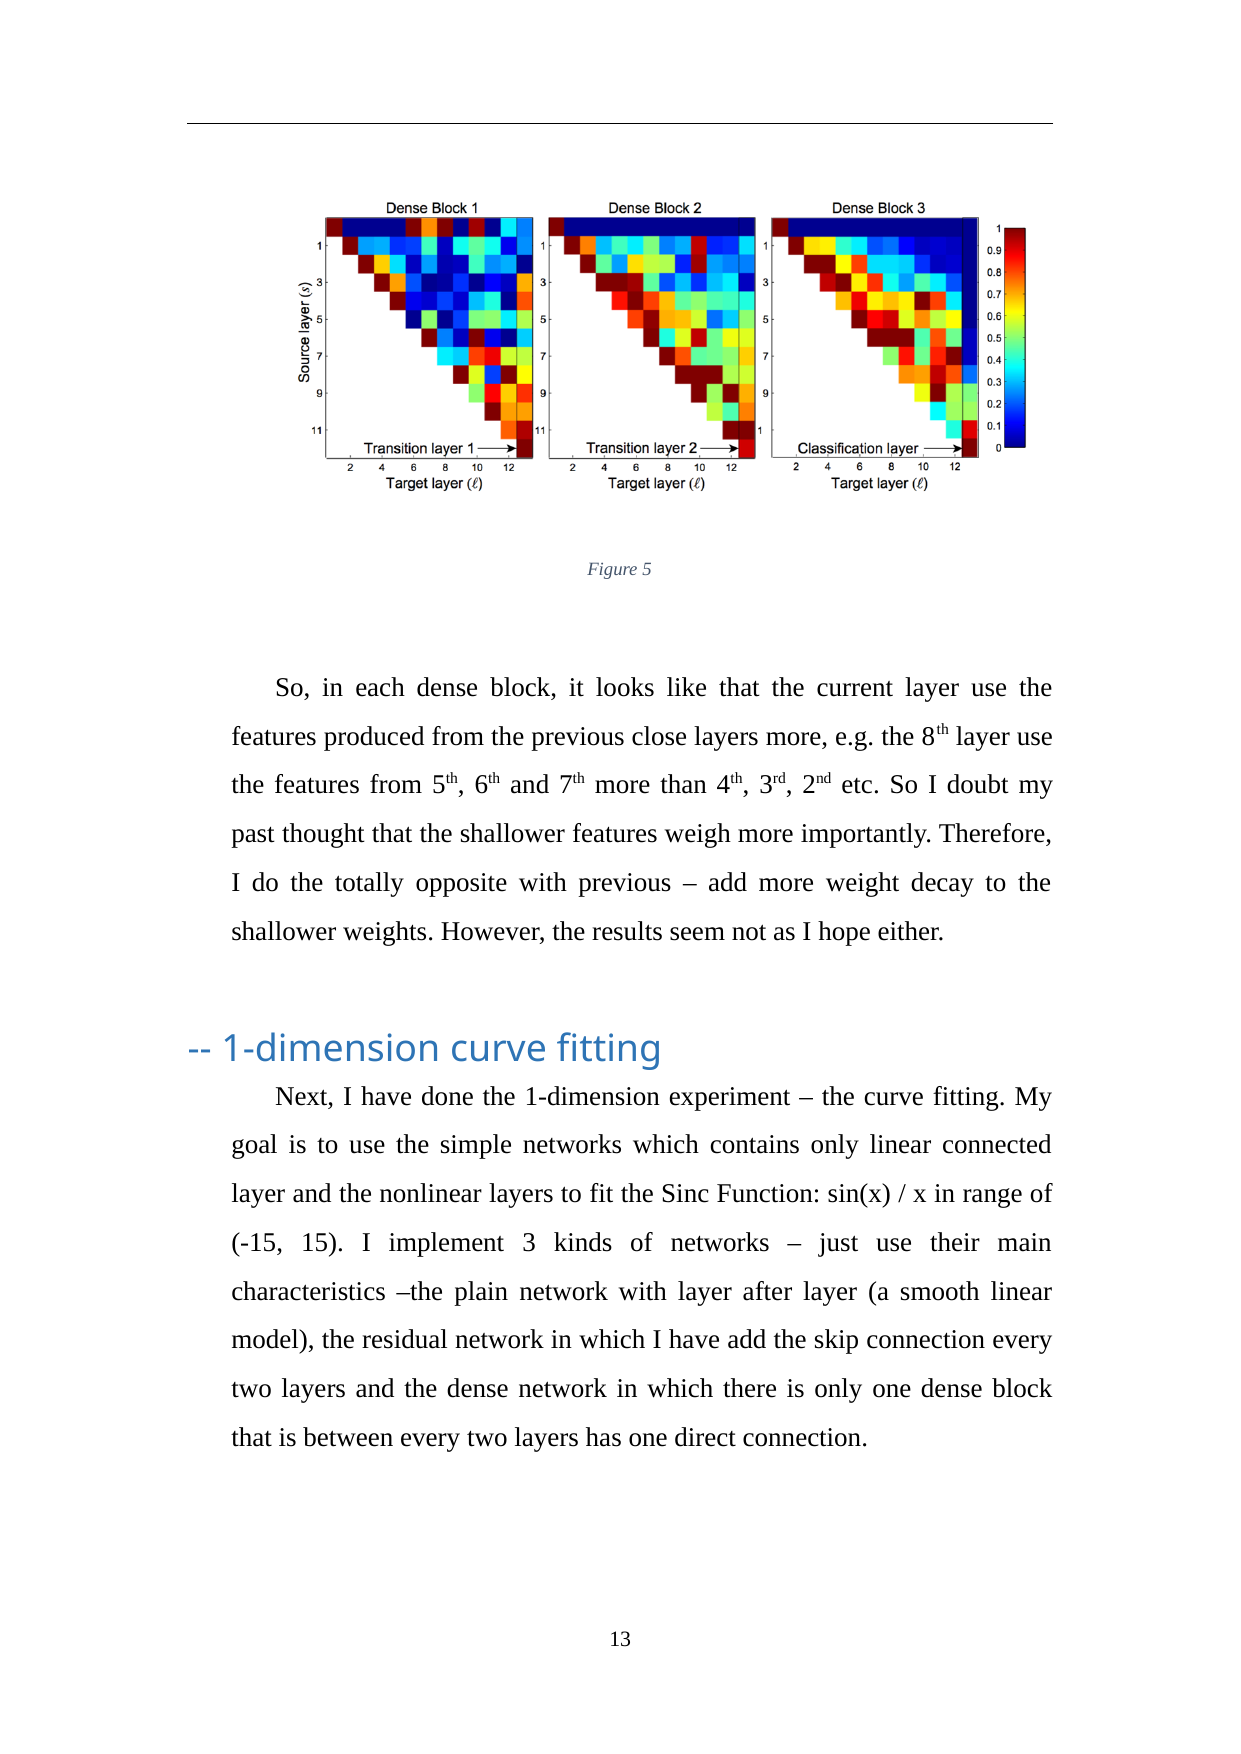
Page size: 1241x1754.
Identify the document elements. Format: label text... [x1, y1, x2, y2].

text Figure 5 [187, 552, 1053, 584]
subtitle -- 1-dimension curve fitting [187, 1014, 1053, 1079]
picture [274, 162, 1056, 523]
text So, in each dense block, it looks like that the current layer use the features produced from the previous close layers more, e.g. the 8th layer use the features from 5th, 6th and 7th more than 4th, 3rd, 2nd etc. So I doubt my past thought that the shallower features weigh more importantly. Therefore, I do the totally opposite with previous – add more weight decay to the shallower weights. However, the results seem not as I hope either. [231, 670, 1053, 947]
text Next, I have done the 1-dimension experiment – the curve fitting. My goal is to use the simple networks which contains only linear connected layer and the nonlinear layers to fit the Sinc Function: sin(x) / x in range of (-15, 15). I implement 3 kinds of networks – just use their main characteristics –the plain network with layer after layer (a smooth linear model), the residual network in which I have add the skip connection every two layers and the dense network in which there is only one dense block that is between every two layers has one direct connection. [231, 1079, 1053, 1453]
